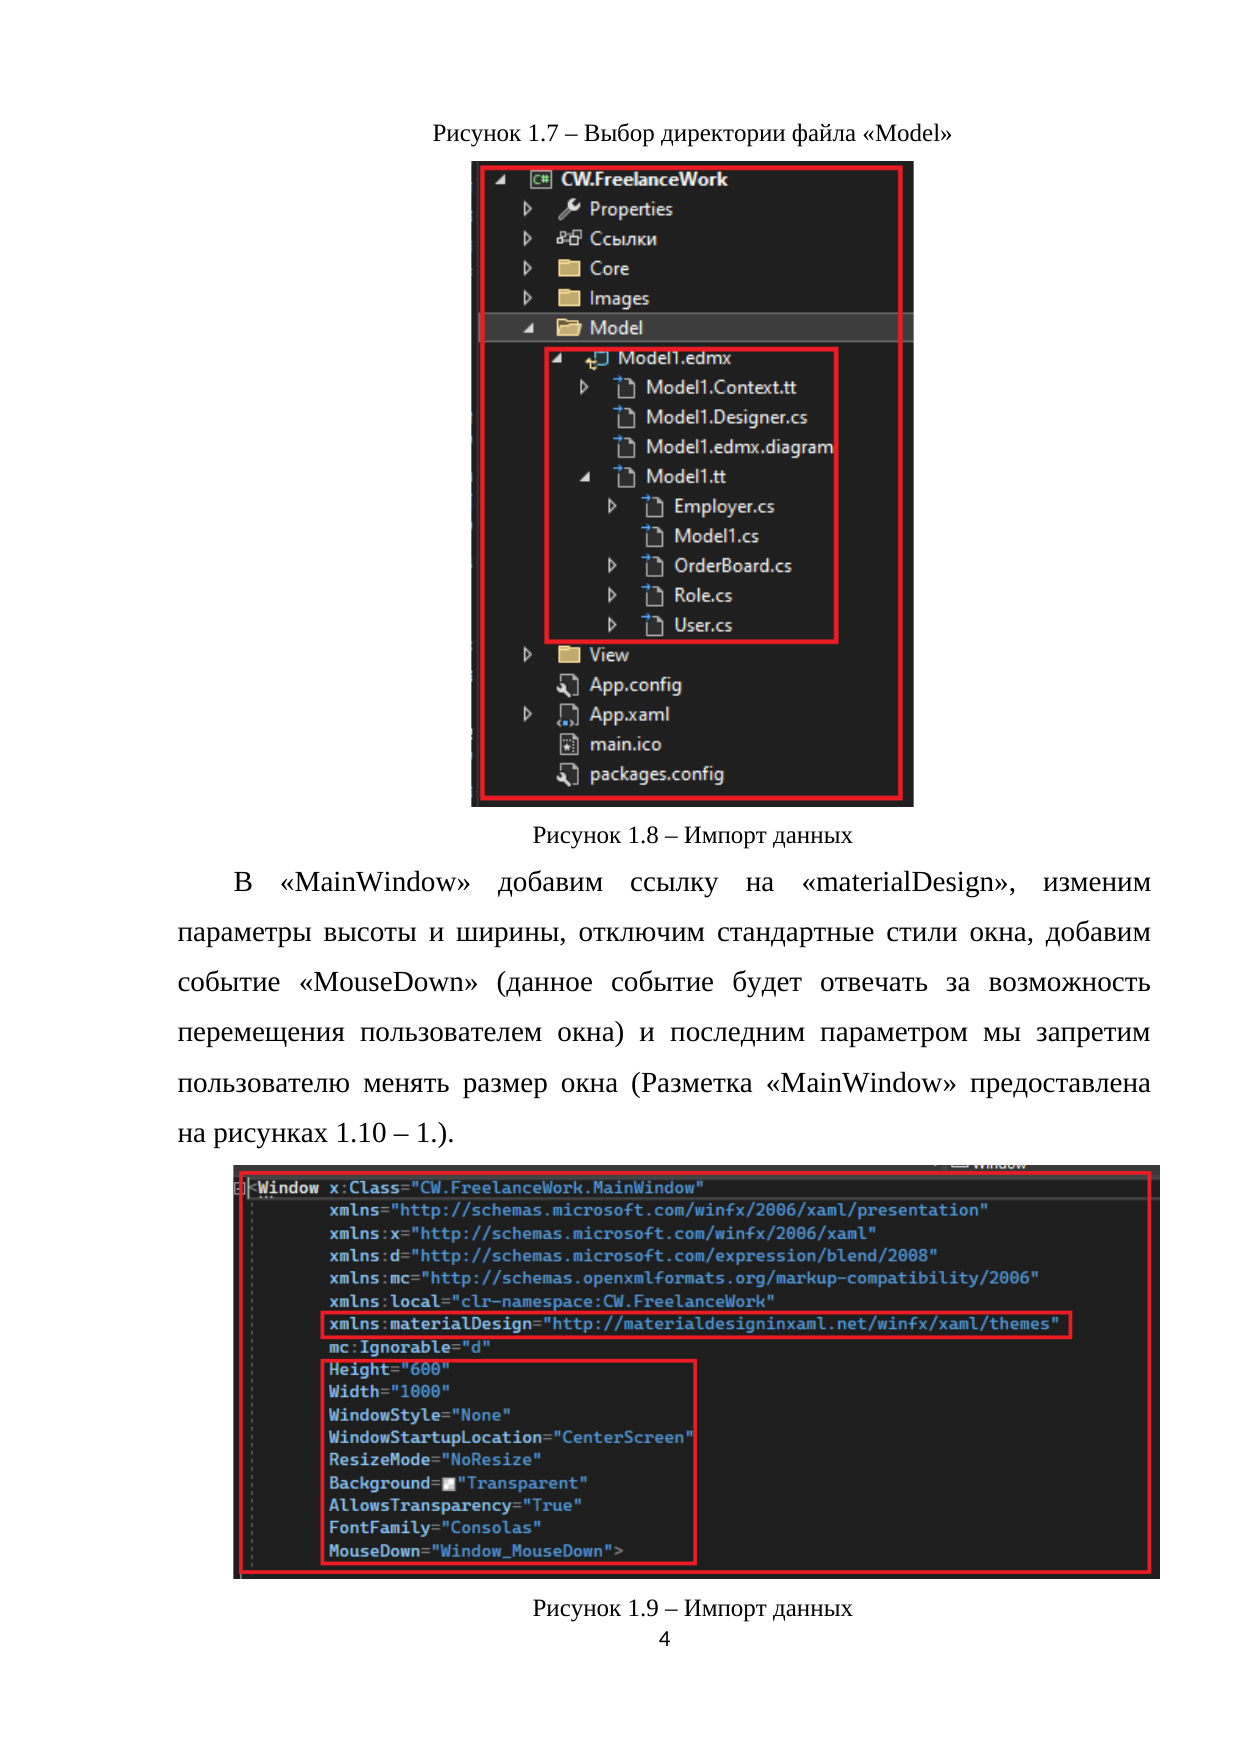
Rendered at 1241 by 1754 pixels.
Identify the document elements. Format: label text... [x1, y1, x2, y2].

text Рисунок 1.8 – Импорт данных [177, 821, 1152, 849]
picture [471, 161, 914, 807]
text Рисунок 1.7 – Выбор директории файла «Model» [177, 118, 1152, 147]
text Рисунок 1.9 – Импорт данных [177, 1593, 1152, 1622]
text В «MainWindow» добавим ссылку на «materialDesign», изменим параметры высоты и ширины, отключим стандартные стили окна, добавим событие «MouseDown» (данное событие будет отвечать за возможность перемещения пользователем окна) и последним параметром мы запретим пользователю менять размер окна (Разметка «MainWindow» предоставлена на рисунках 1.10 – 1.). [177, 864, 1152, 1149]
picture [233, 1165, 1160, 1579]
